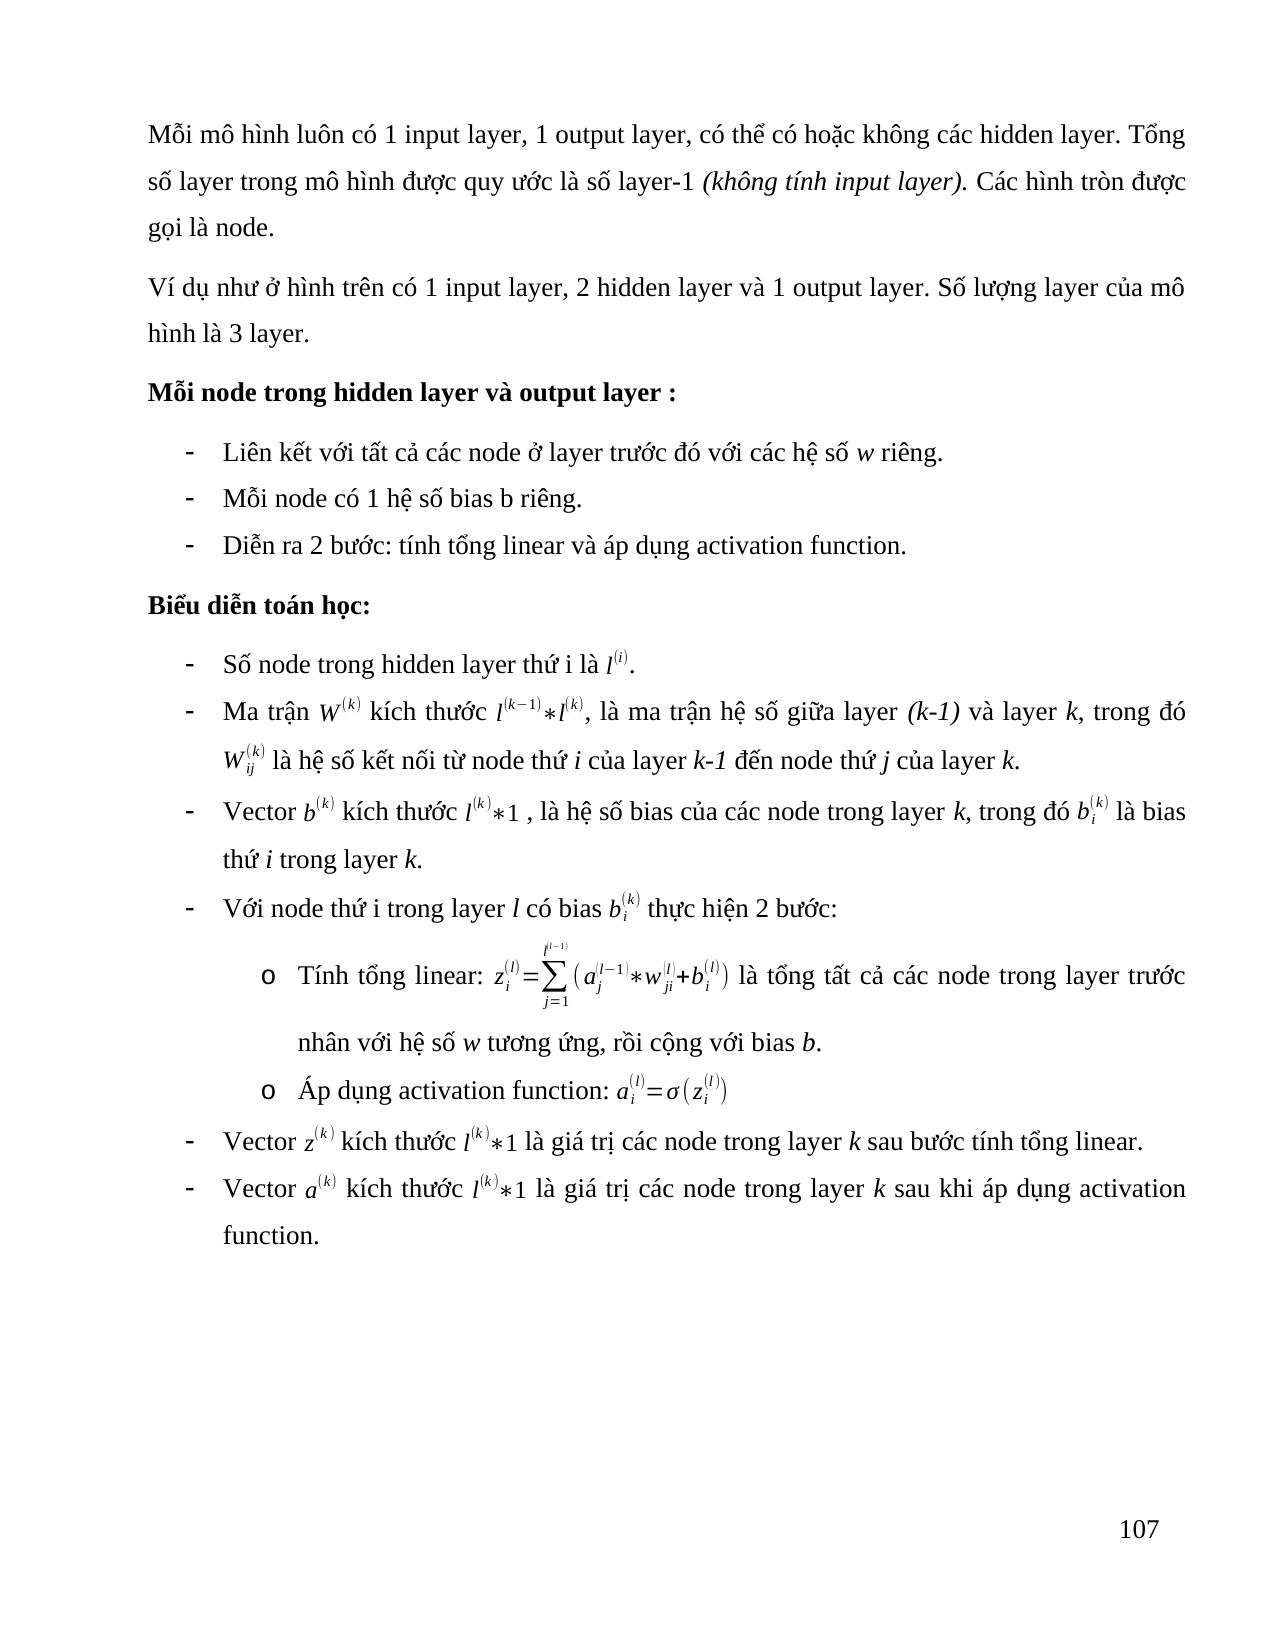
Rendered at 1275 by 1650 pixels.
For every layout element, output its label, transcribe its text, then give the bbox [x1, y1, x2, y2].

text Biểu diễn toán học: [148, 589, 1186, 620]
list Diễn ra 2 bước: tính tổng linear và áp dụng activation function. [185, 529, 1186, 561]
list Số node trong hidden layer thứ i là . [185, 648, 1186, 679]
list Với node thứ i trong layer l có bias thực hiện 2 bước: [185, 890, 1186, 926]
list Vector kích thước là giá trị các node trong layer k sau bước tính tổng linear. [185, 1125, 1186, 1156]
text Mỗi mô hình luôn có 1 input layer, 1 output layer, có thể có hoặc không các hidden layer. Tổng số layer trong mô hình được quy ước là số layer-1 (không tính input layer). Các hình tròn được gọi là node. [148, 118, 1186, 243]
list Liên kết với tất cả các node ở layer trước đó với các hệ số w riêng. [185, 436, 1186, 467]
text Ví dụ như ở hình trên có 1 input layer, 2 hidden layer và 1 output layer. Số lượng layer của mô hình là 3 layer. [148, 271, 1186, 348]
list Vector kích thước là giá trị các node trong layer k sau khi áp dụng activation function. [185, 1172, 1186, 1250]
list Vector kích thước , là hệ số bias của các node trong layer k, trong đó là bias thứ i trong layer k. [185, 793, 1186, 875]
list Ma trận kích thước , là ma trận hệ số giữa layer (k-1) và layer k, trong đó là hệ số kết nối từ node thứ i của layer k-1 đến node thứ j của layer k. [185, 695, 1186, 777]
list Áp dụng activation function: [260, 1073, 1186, 1108]
list Mỗi node có 1 hệ số bias b riêng. [185, 482, 1186, 514]
list Tính tổng linear: là tổng tất cả các node trong layer trước nhân với hệ số w tương ứng, rồi cộng với bias b. [260, 941, 1186, 1057]
text Mỗi node trong hidden layer và output layer : [148, 376, 1186, 408]
